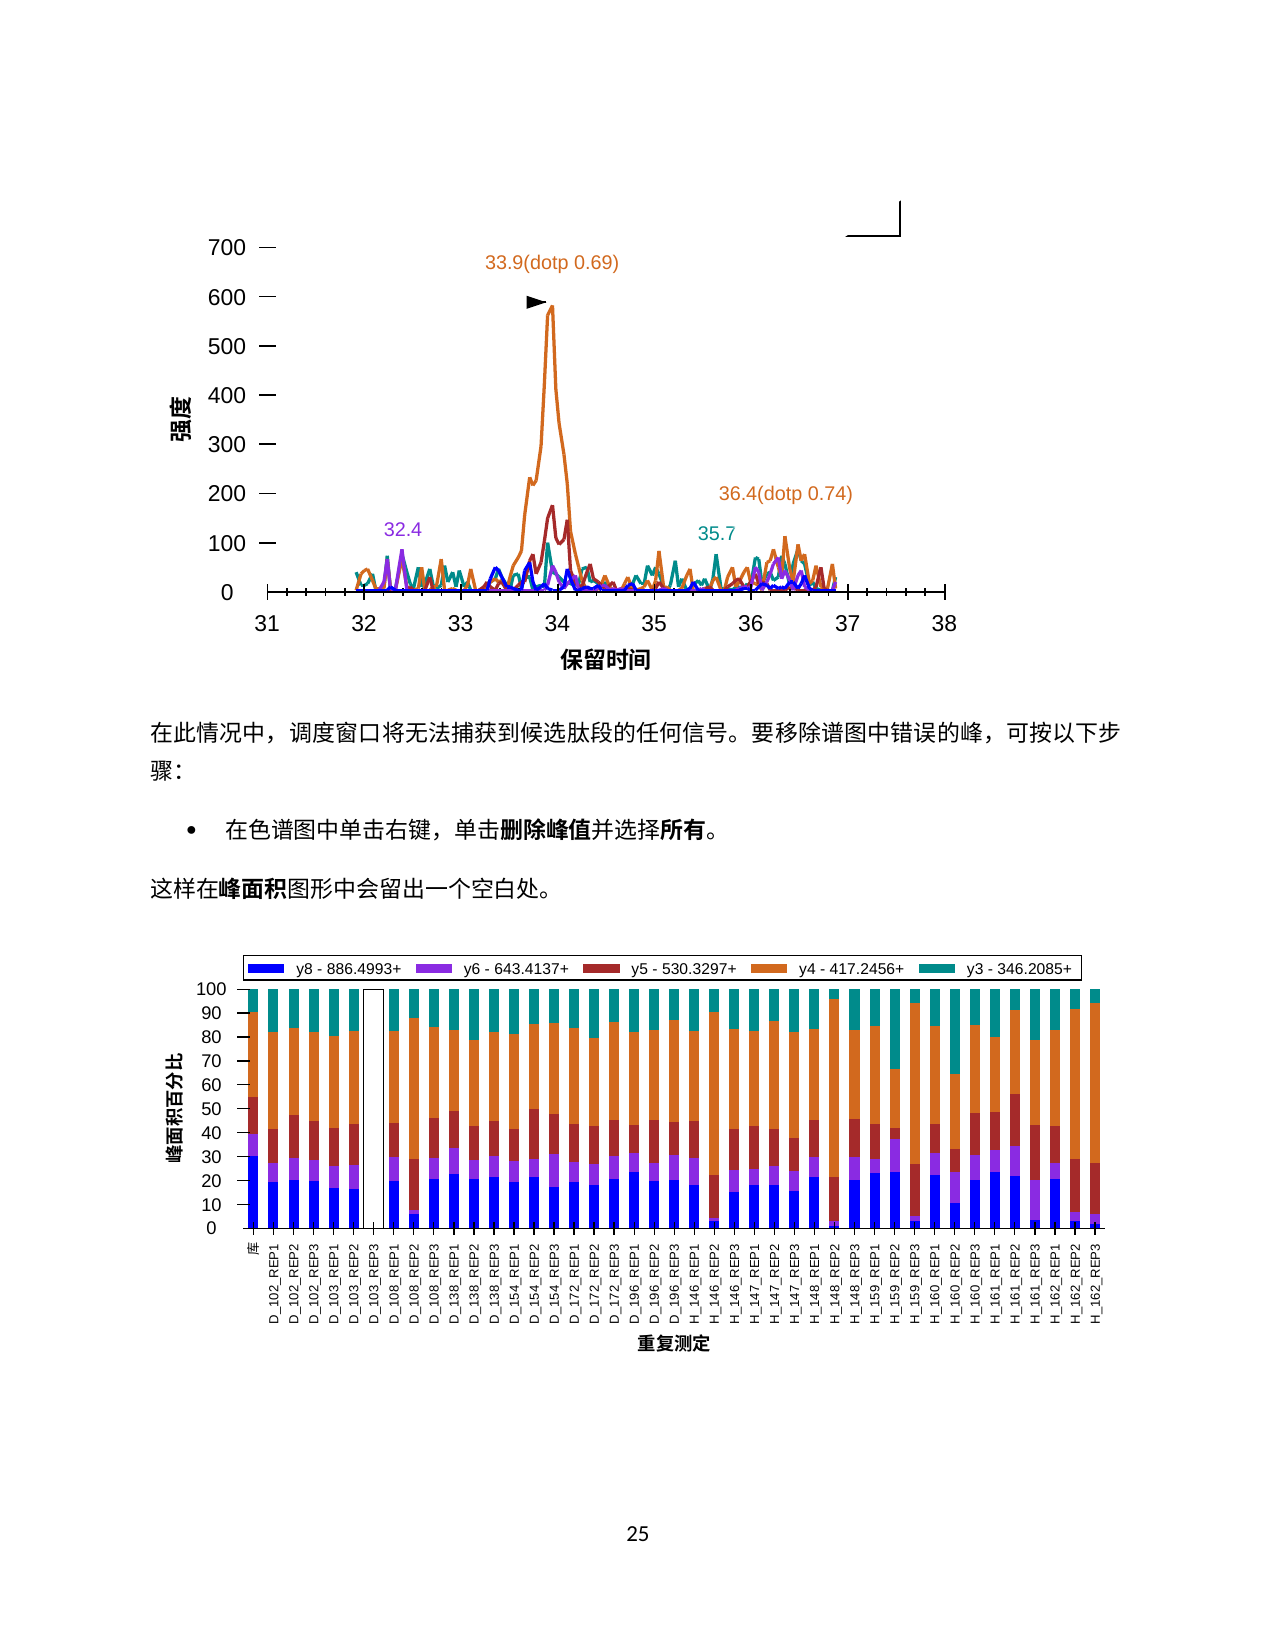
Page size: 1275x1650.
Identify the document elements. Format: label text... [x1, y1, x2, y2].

list 在色谱图中单击右键，单击删除峰值并选择所有。 [187, 812, 1125, 845]
text 在此情况中，调度窗口将无法捕获到候选肽段的任何信号。要移除谱图中错误的峰，可按以下步骤： [150, 715, 1125, 786]
text 这样在峰面积图形中会留出一个空白处。 [150, 871, 1125, 904]
